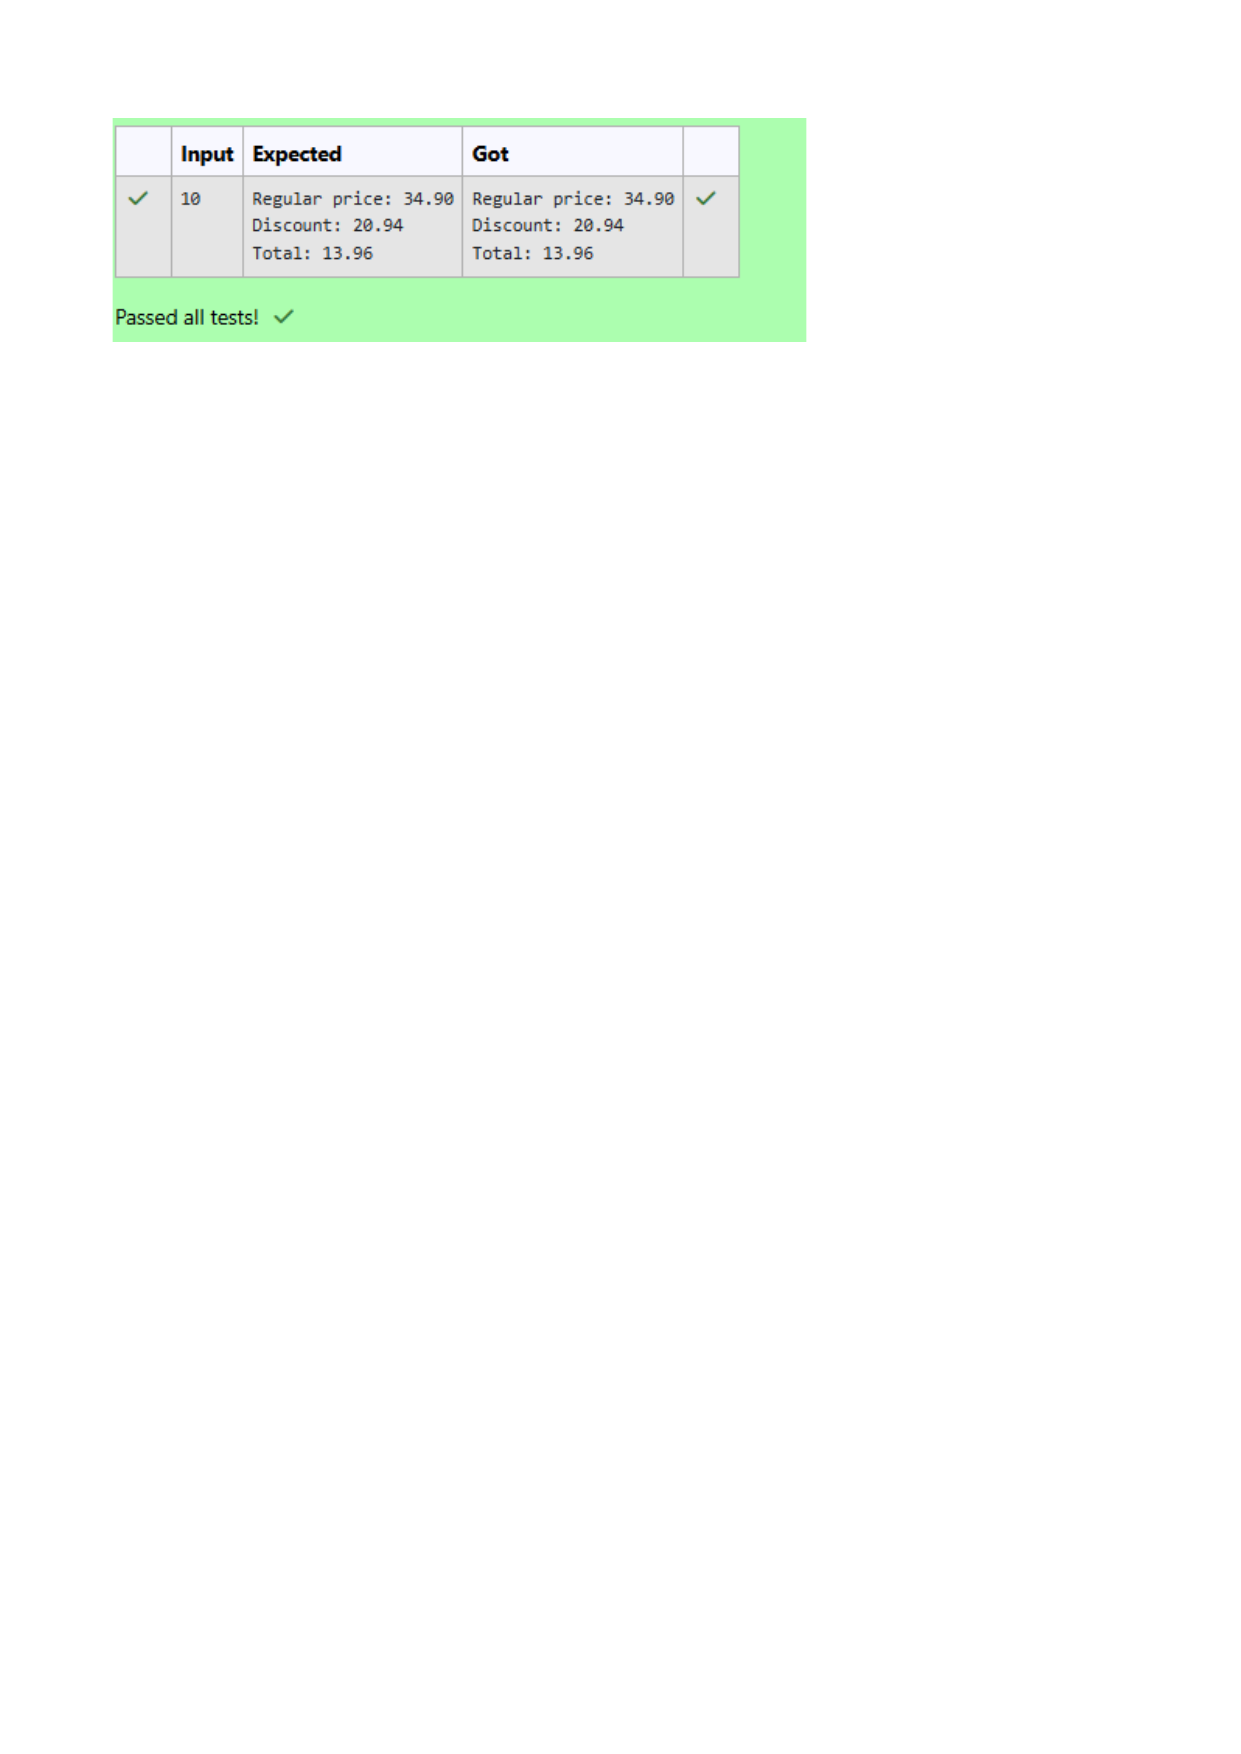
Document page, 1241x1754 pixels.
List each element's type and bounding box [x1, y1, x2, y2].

picture [112, 118, 807, 342]
